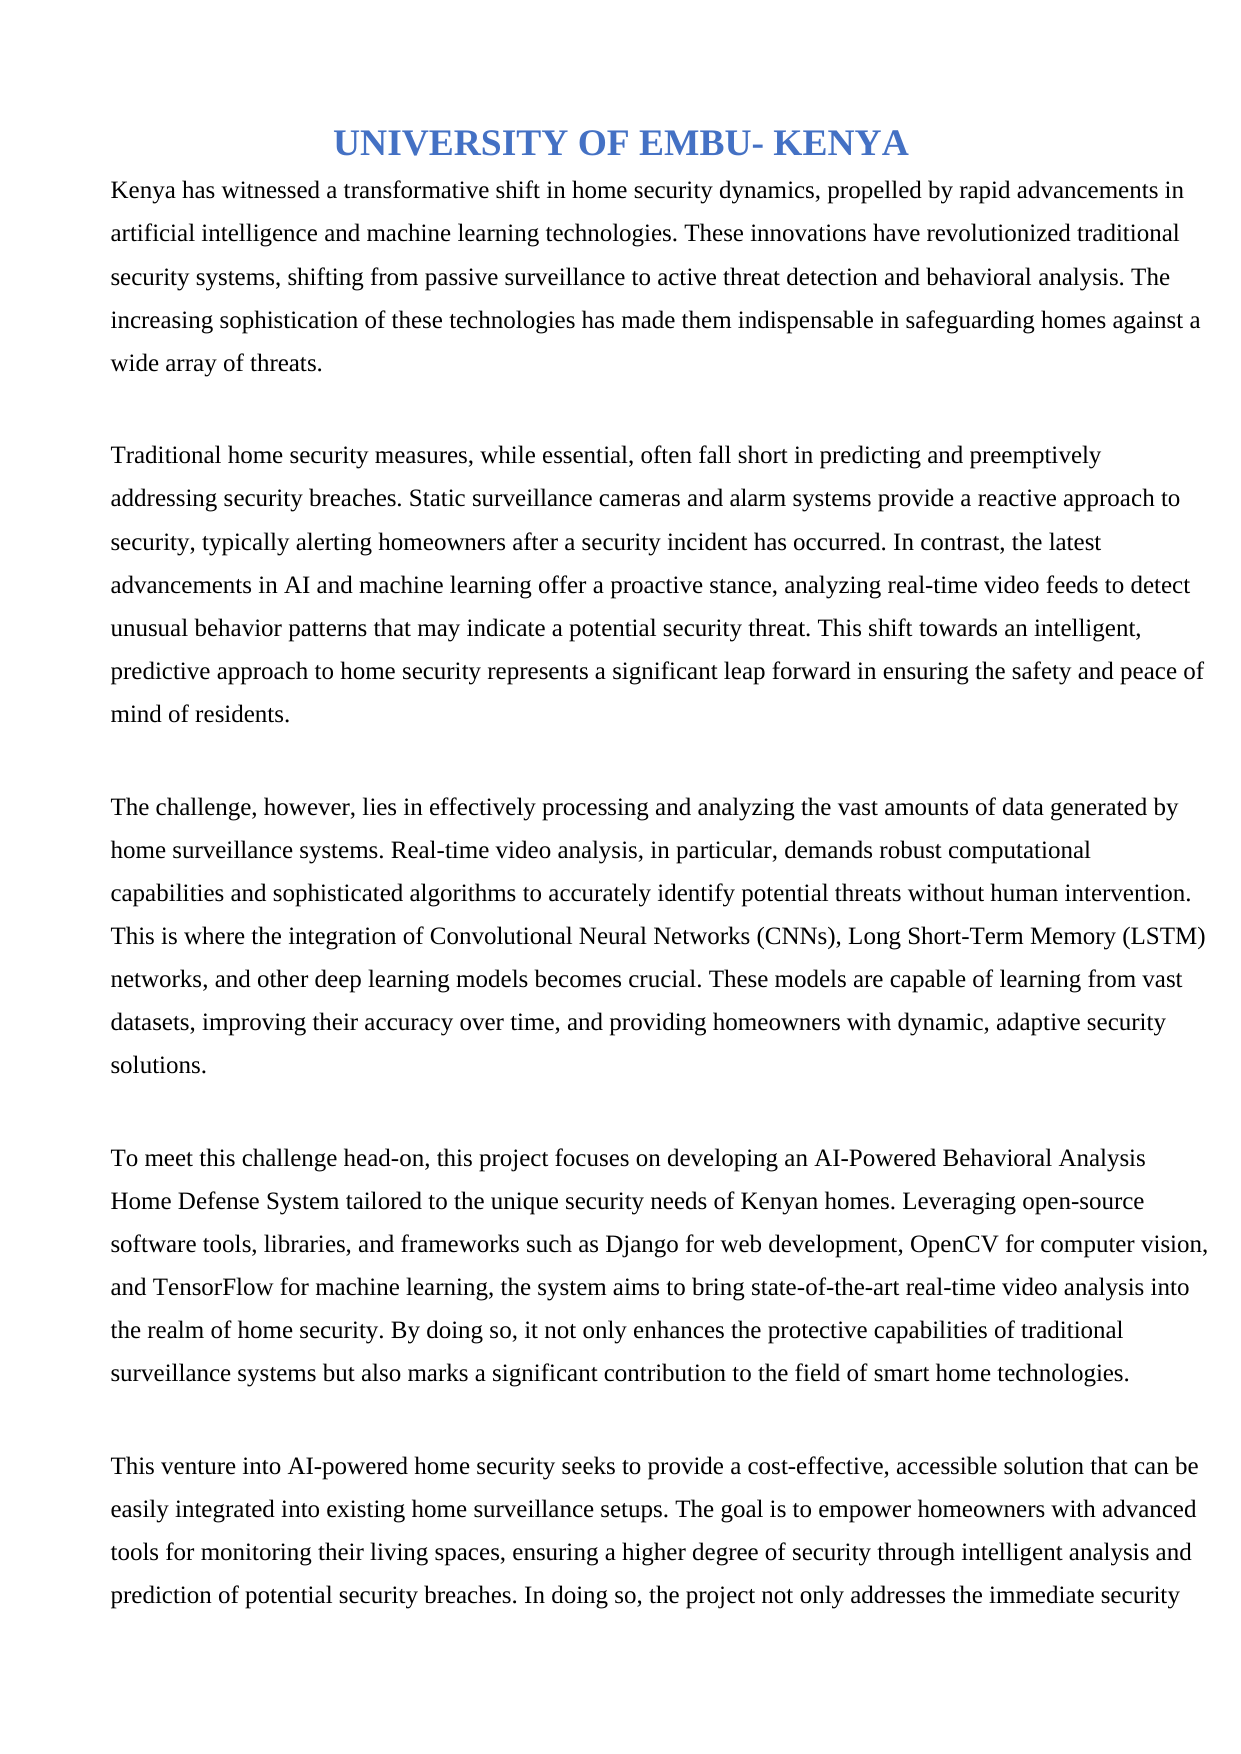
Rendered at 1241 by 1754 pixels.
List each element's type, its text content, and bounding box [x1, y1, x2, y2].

text The challenge, however, lies in effectively processing and analyzing the vast amounts of data generated by home surveillance systems. Real-time video analysis, in particular, demands robust computational capabilities and sophisticated algorithms to accurately identify potential threats without human intervention. This is where the integration of Convolutional Neural Networks (CNNs), Long Short-Term Memory (LSTM) networks, and other deep learning models becomes crucial. These models are capable of learning from vast datasets, improving their accuracy over time, and providing homeowners with dynamic, adaptive security solutions. [110, 792, 1211, 1079]
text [110, 1451, 1211, 1609]
text Kenya has witnessed a transformative shift in home security dynamics, propelled by rapid advancements in artificial intelligence and machine learning technologies. These innovations have revolutionized traditional security systems, shifting from passive surveillance to active threat detection and behavioral analysis. The increasing sophistication of these technologies has made them indispensable in safeguarding homes against a wide array of threats. [110, 175, 1211, 377]
text To meet this challenge head-on, this project focuses on developing an AI-Powered Behavioral Analysis Home Defense System tailored to the unique security needs of Kenyan homes. Leveraging open-source software tools, libraries, and frameworks such as Django for web development, OpenCV for computer vision, and TensorFlow for machine learning, the system aims to bring state-of-the-art real-time video analysis into the realm of home security. By doing so, it not only enhances the protective capabilities of traditional surveillance systems but also marks a significant contribution to the field of smart home technologies. [110, 1143, 1211, 1387]
text Traditional home security measures, while essential, often fall short in predicting and preemptively addressing security breaches. Static surveillance cameras and alarm systems provide a reactive approach to security, typically alerting homeowners after a security incident has occurred. In contrast, the latest advancements in AI and machine learning offer a proactive stance, analyzing real-time video feeds to detect unusual behavior patterns that may indicate a potential security threat. This shift towards an intelligent, predictive approach to home security represents a significant leap forward in ensuring the safety and peace of mind of residents. [110, 440, 1211, 728]
